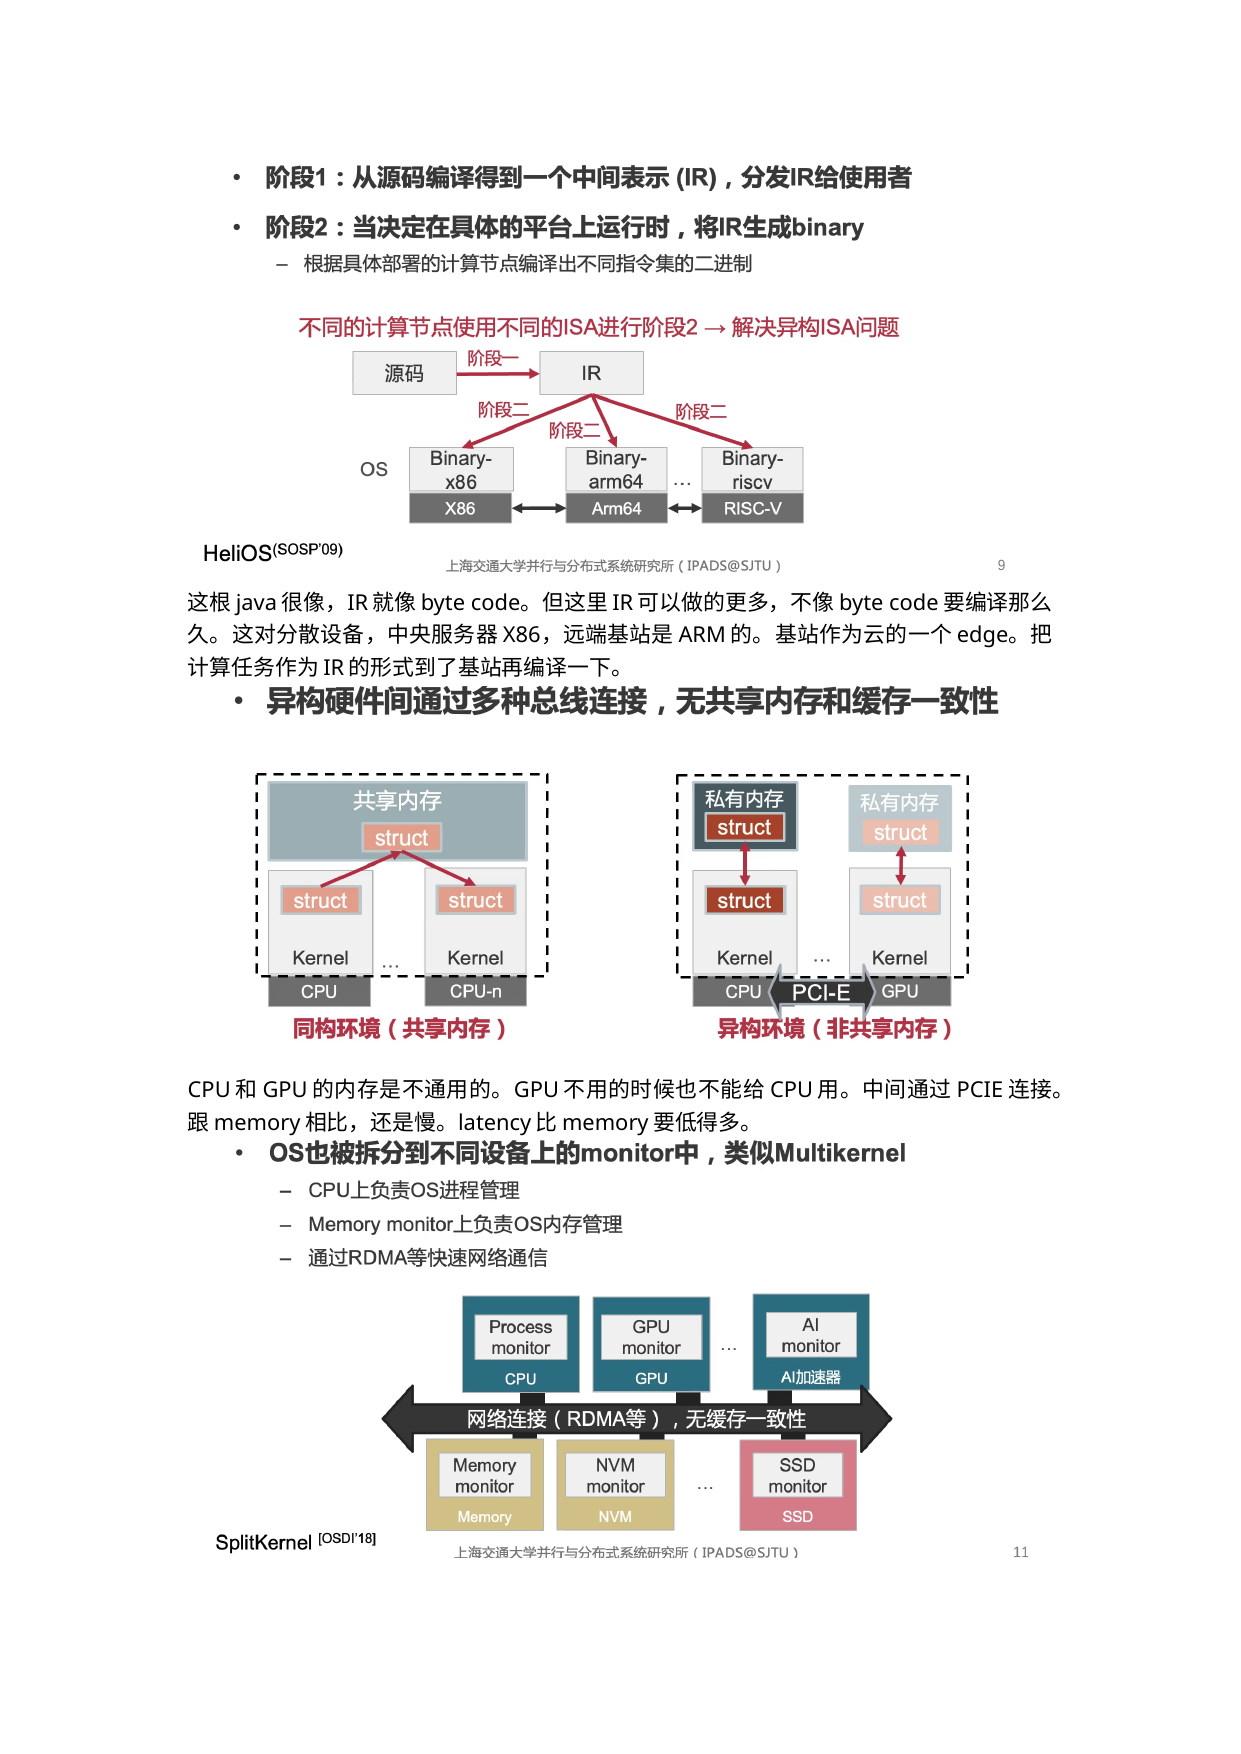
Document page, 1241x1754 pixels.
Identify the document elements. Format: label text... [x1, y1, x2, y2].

picture [187, 162, 1053, 577]
picture [187, 1137, 1053, 1558]
text CPU和GPU的内存是不通用的。GPU不用的时候也不能给CPU用。中间通过PCIE连接。跟memory相比，还是慢。latency比memory要低得多。 [187, 1072, 1053, 1137]
text 这根java很像，IR就像byte code。但这里IR可以做的更多，不像byte code要编译那么久。这对分散设备，中央服务器X86，远端基站是ARM的。基站作为云的一个edge。把计算任务作为IR的形式到了基站再编译一下。 [187, 584, 1053, 682]
picture [187, 682, 1053, 1047]
